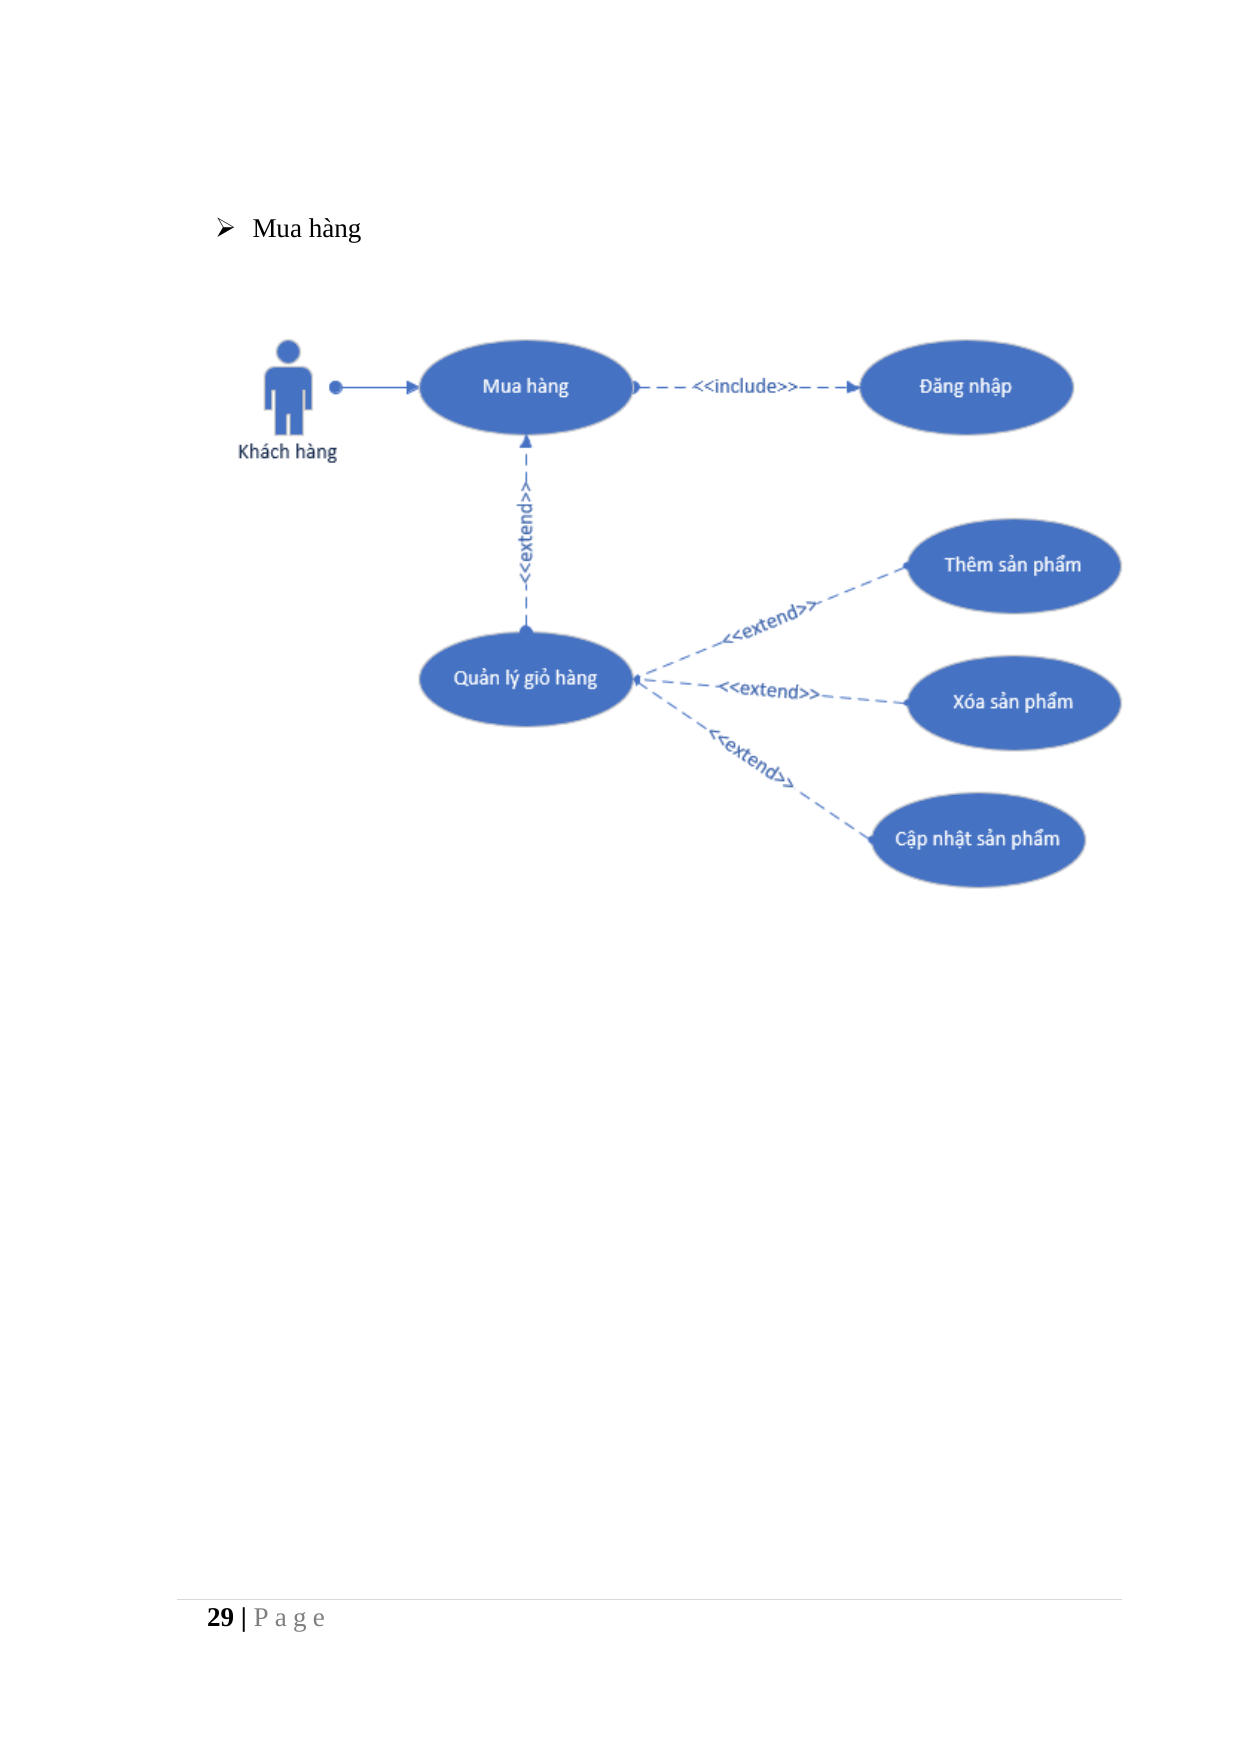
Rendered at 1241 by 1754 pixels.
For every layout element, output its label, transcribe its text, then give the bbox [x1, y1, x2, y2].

list Mua hàng [215, 212, 1122, 243]
picture [206, 265, 1152, 920]
